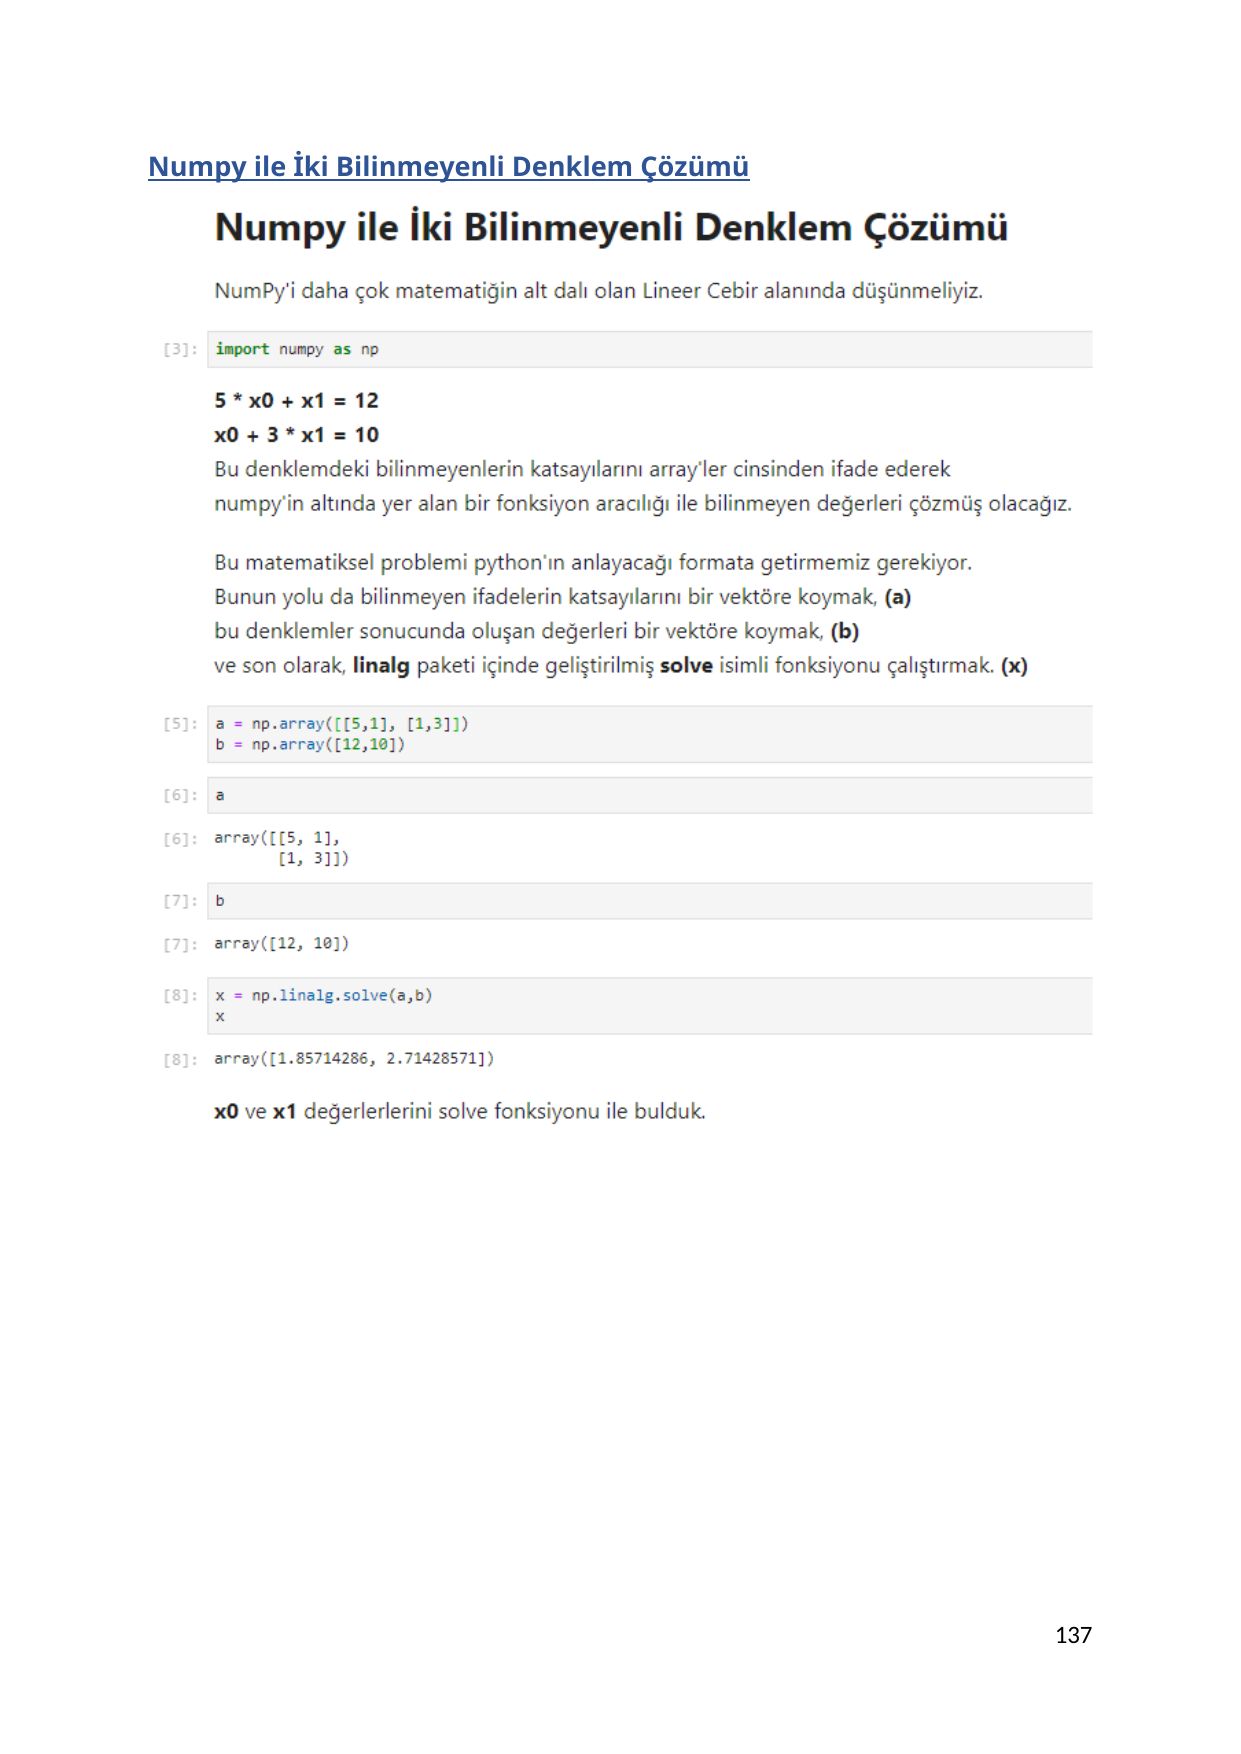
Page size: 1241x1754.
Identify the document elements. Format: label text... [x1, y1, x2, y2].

picture [147, 187, 1093, 1142]
subtitle Numpy ile İki Bilinmeyenli Denklem Çözümü [148, 148, 1092, 184]
